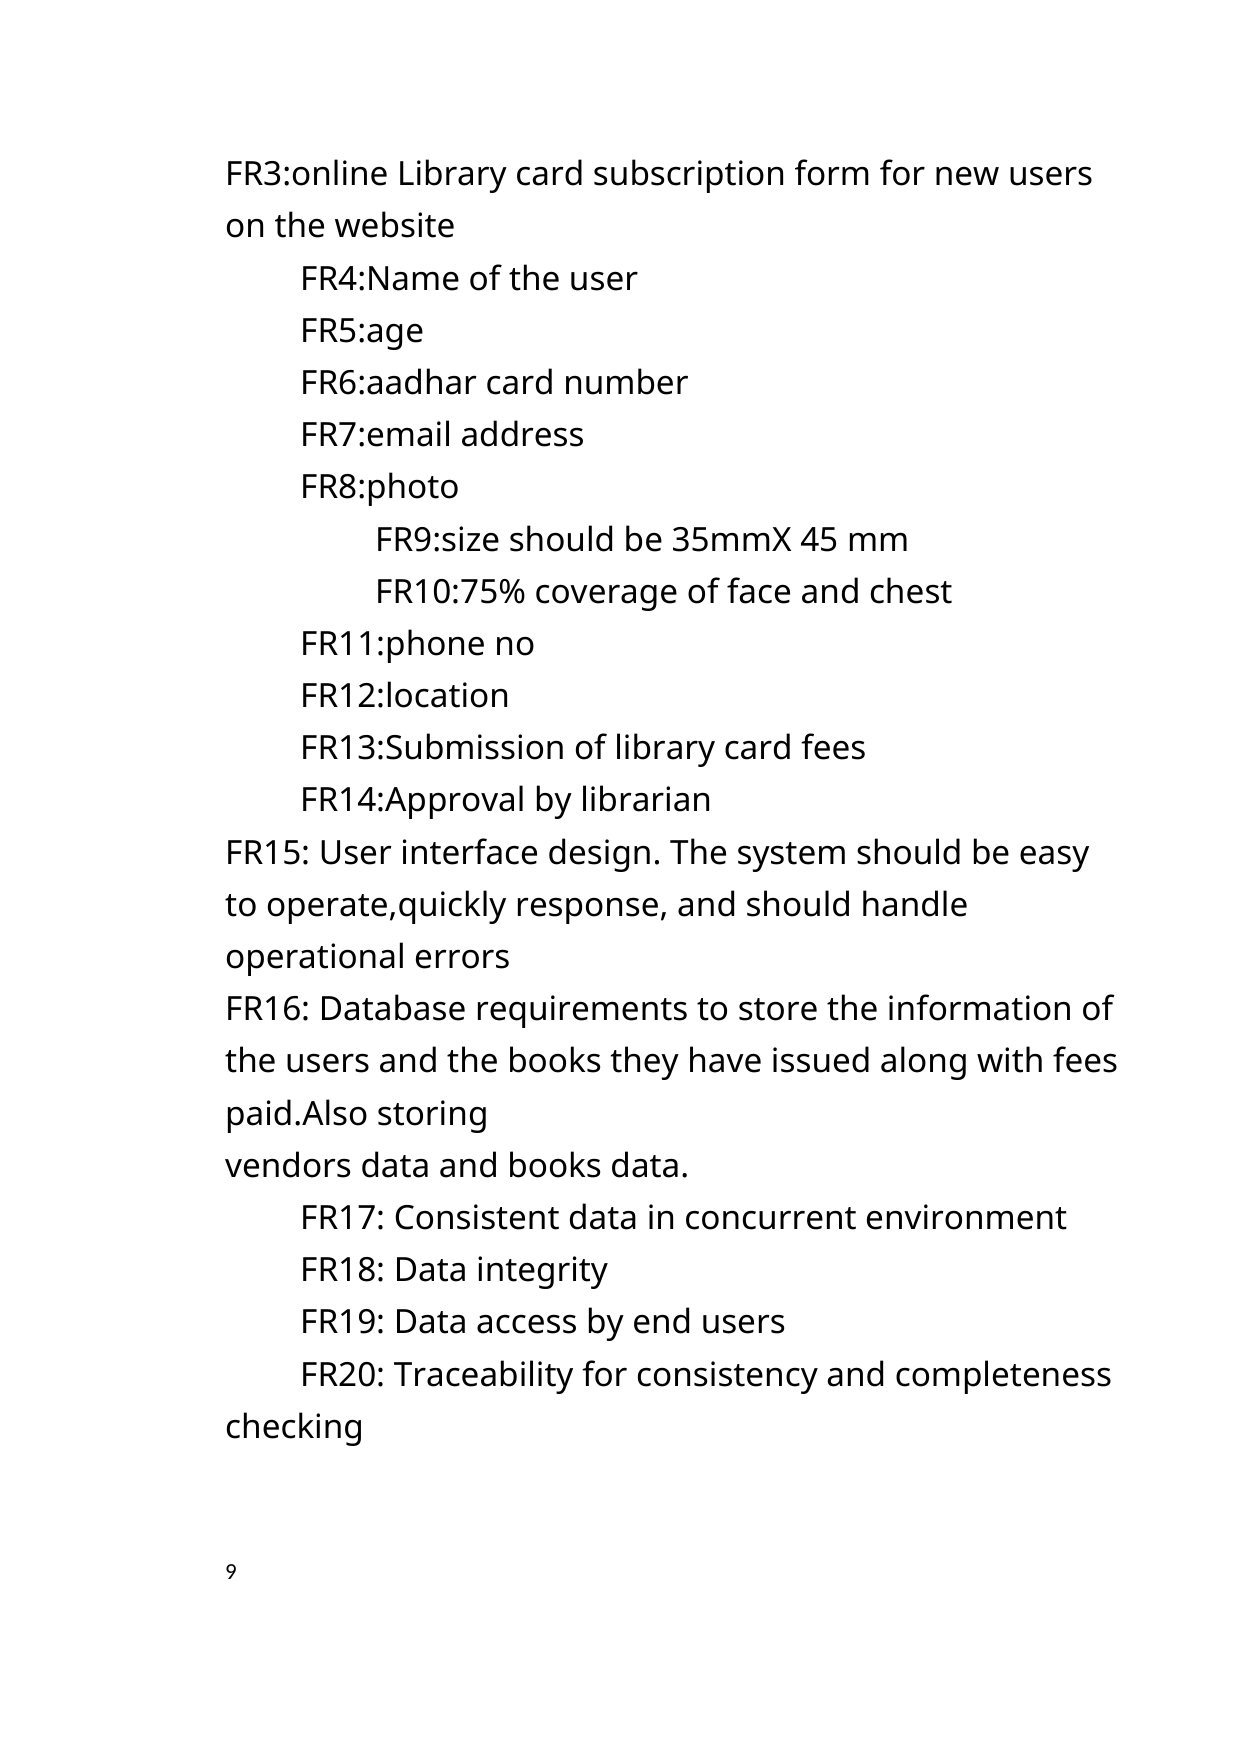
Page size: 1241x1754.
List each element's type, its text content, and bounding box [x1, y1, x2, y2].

text FR7:email address [225, 411, 1125, 456]
text FR17: Consistent data in concurrent environment [225, 1194, 1125, 1239]
text FR18: Data integrity [225, 1246, 1125, 1291]
text FR6:aadhar card number [225, 359, 1125, 404]
text FR20: Traceability for consistency and completeness checking [225, 1350, 1125, 1448]
text FR13:Submission of library card fees [225, 724, 1125, 769]
text FR10:75% coverage of face and chest [225, 567, 1125, 613]
text FR8:photo [225, 463, 1125, 508]
text FR11:phone no [225, 620, 1125, 665]
text FR19: Data access by end users [225, 1298, 1125, 1343]
text FR16: Database requirements to store the information of the users and the books they have issued along with fees paid.Also storing [225, 985, 1125, 1135]
text FR15: User interface design. The system should be easy to operate,quickly response, and should handle operational errors [225, 828, 1125, 978]
text FR4:Name of the user [225, 254, 1125, 300]
text FR9:size should be 35mmX 45 mm [225, 515, 1125, 561]
text FR14:Approval by librarian [225, 776, 1125, 822]
text FR3:online Library card subscription form for new users on the website [225, 150, 1125, 248]
text FR12:location [225, 672, 1125, 717]
text FR5:age [225, 307, 1125, 352]
text vendors data and books data. [225, 1142, 1125, 1187]
